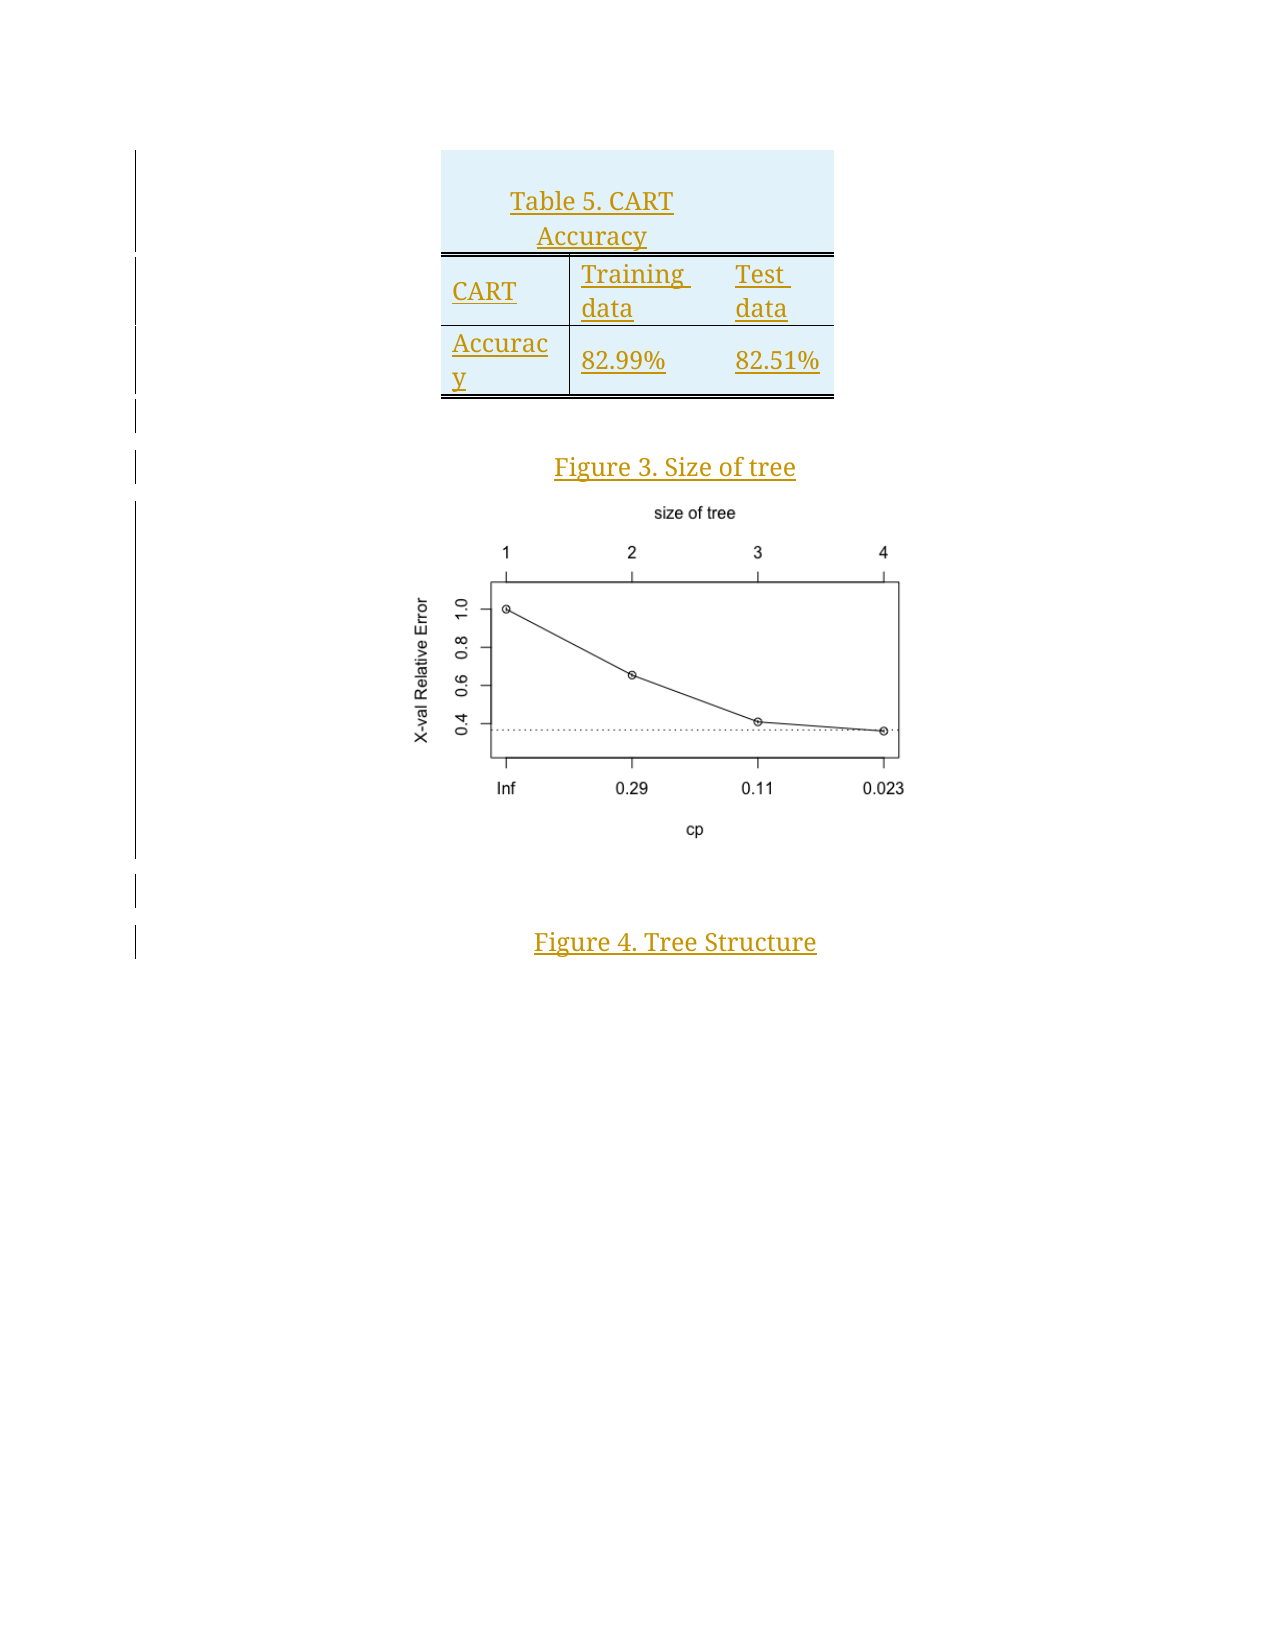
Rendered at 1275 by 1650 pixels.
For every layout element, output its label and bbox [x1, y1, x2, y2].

picture [409, 501, 941, 860]
